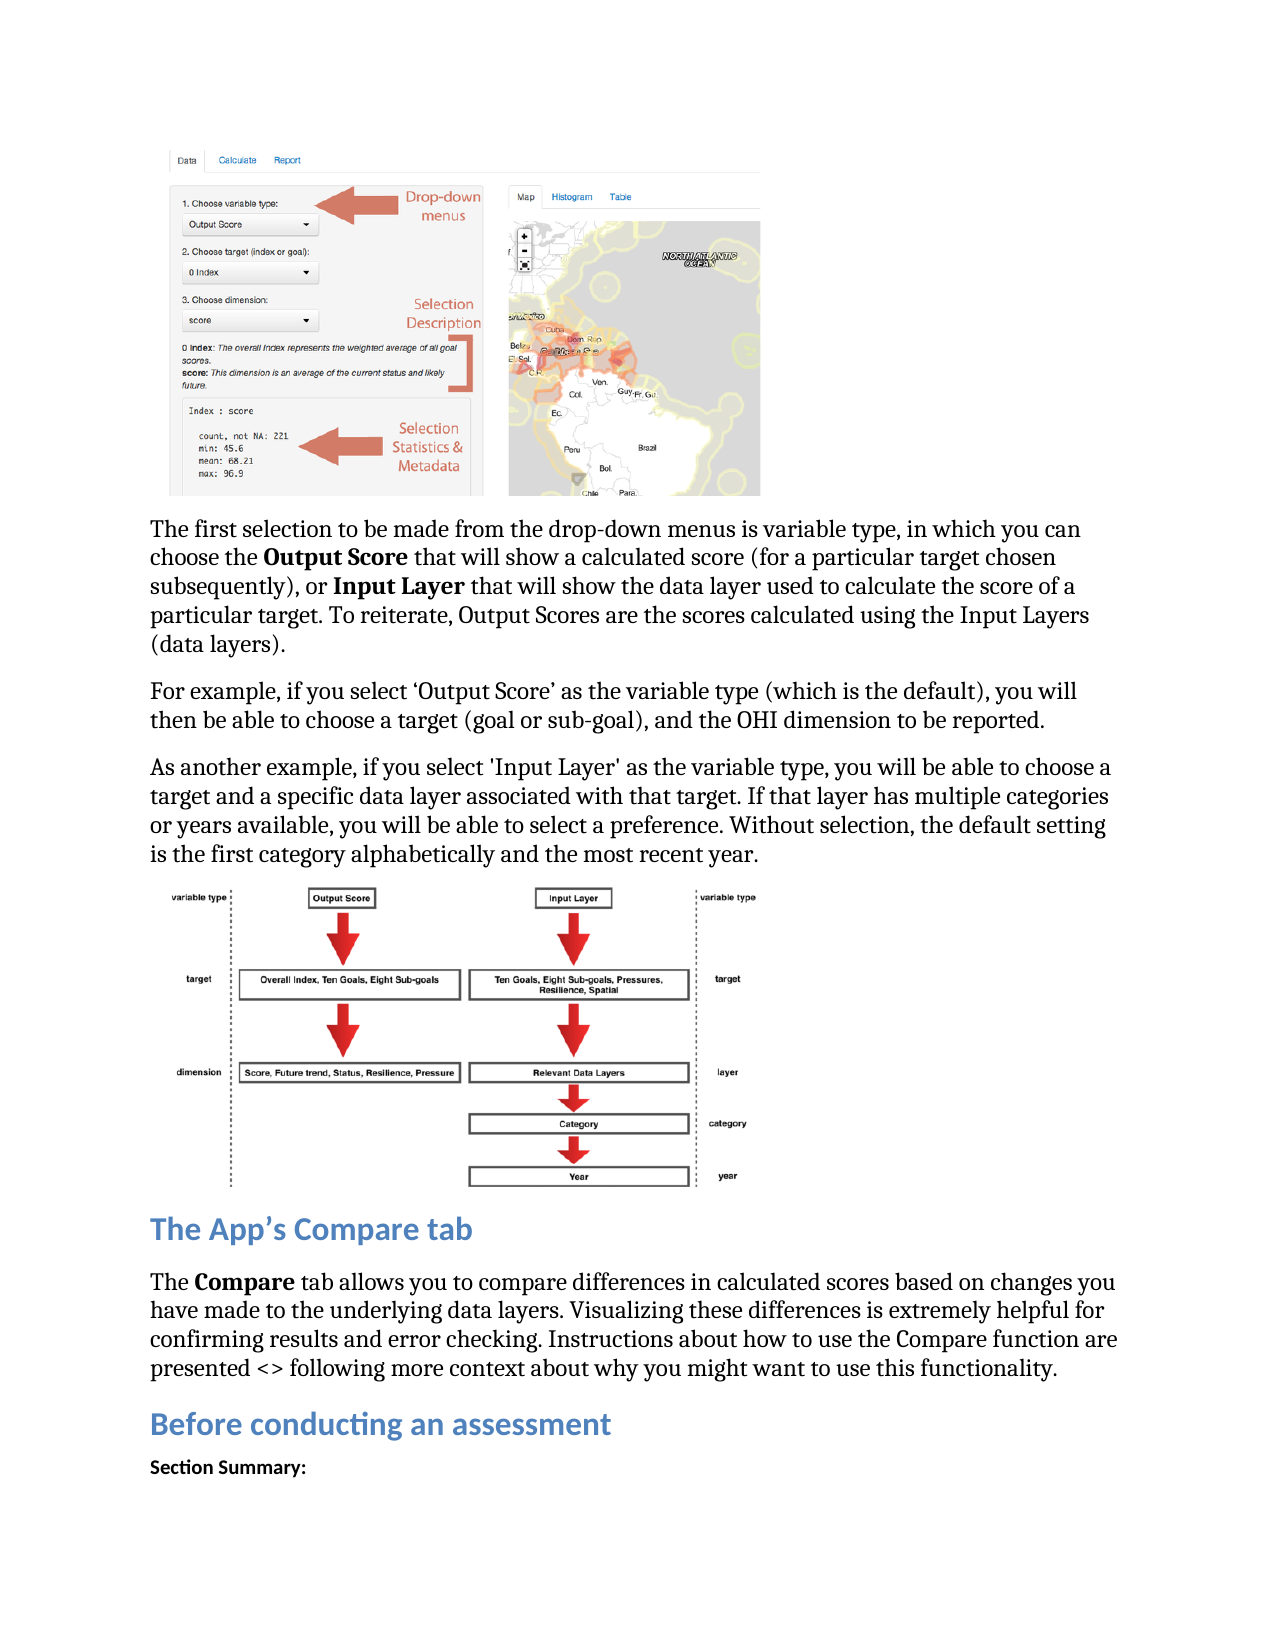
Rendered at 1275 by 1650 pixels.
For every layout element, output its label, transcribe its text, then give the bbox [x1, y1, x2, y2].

picture [168, 150, 761, 496]
picture [168, 887, 761, 1187]
text The Compare tab allows you to compare differences in calculated scores based on changes you have made to the underlying data layers. Visualizing these differences is extremely helpful for confirming results and error checking. Instructions about how to use the Compare function are presented <> following more context about why you might want to use this functionality. [150, 1267, 1125, 1382]
text For example, if you select ‘Output Score’ as the variable type (which is the default), you will then be able to choose a target (goal or sub-goal), and the OHI dimension to be reported. [150, 677, 1125, 734]
text As another example, if you select 'Input Layer' as the variable type, you will be able to choose a target and a specific data layer associated with that target. If that layer has multiple categories or years available, you will be able to select a preference. Without selection, the default setting is the first category alphabetically and the most recent year. [150, 753, 1125, 868]
text Section Summary: [150, 1454, 1125, 1480]
subtitle Before conducting an assessment [150, 1403, 1125, 1444]
text The first selection to be made from the drop-down menus is variable type, in which you can choose the Output Score that will show a calculated score (for a particular target chosen subsequently), or Input Layer that will show the data layer used to calculate the score of a particular target. To reiterate, Output Scores are the scores calculated using the Input Layers (data layers). [150, 514, 1125, 658]
subtitle The App’s Compare tab [150, 1208, 1125, 1249]
